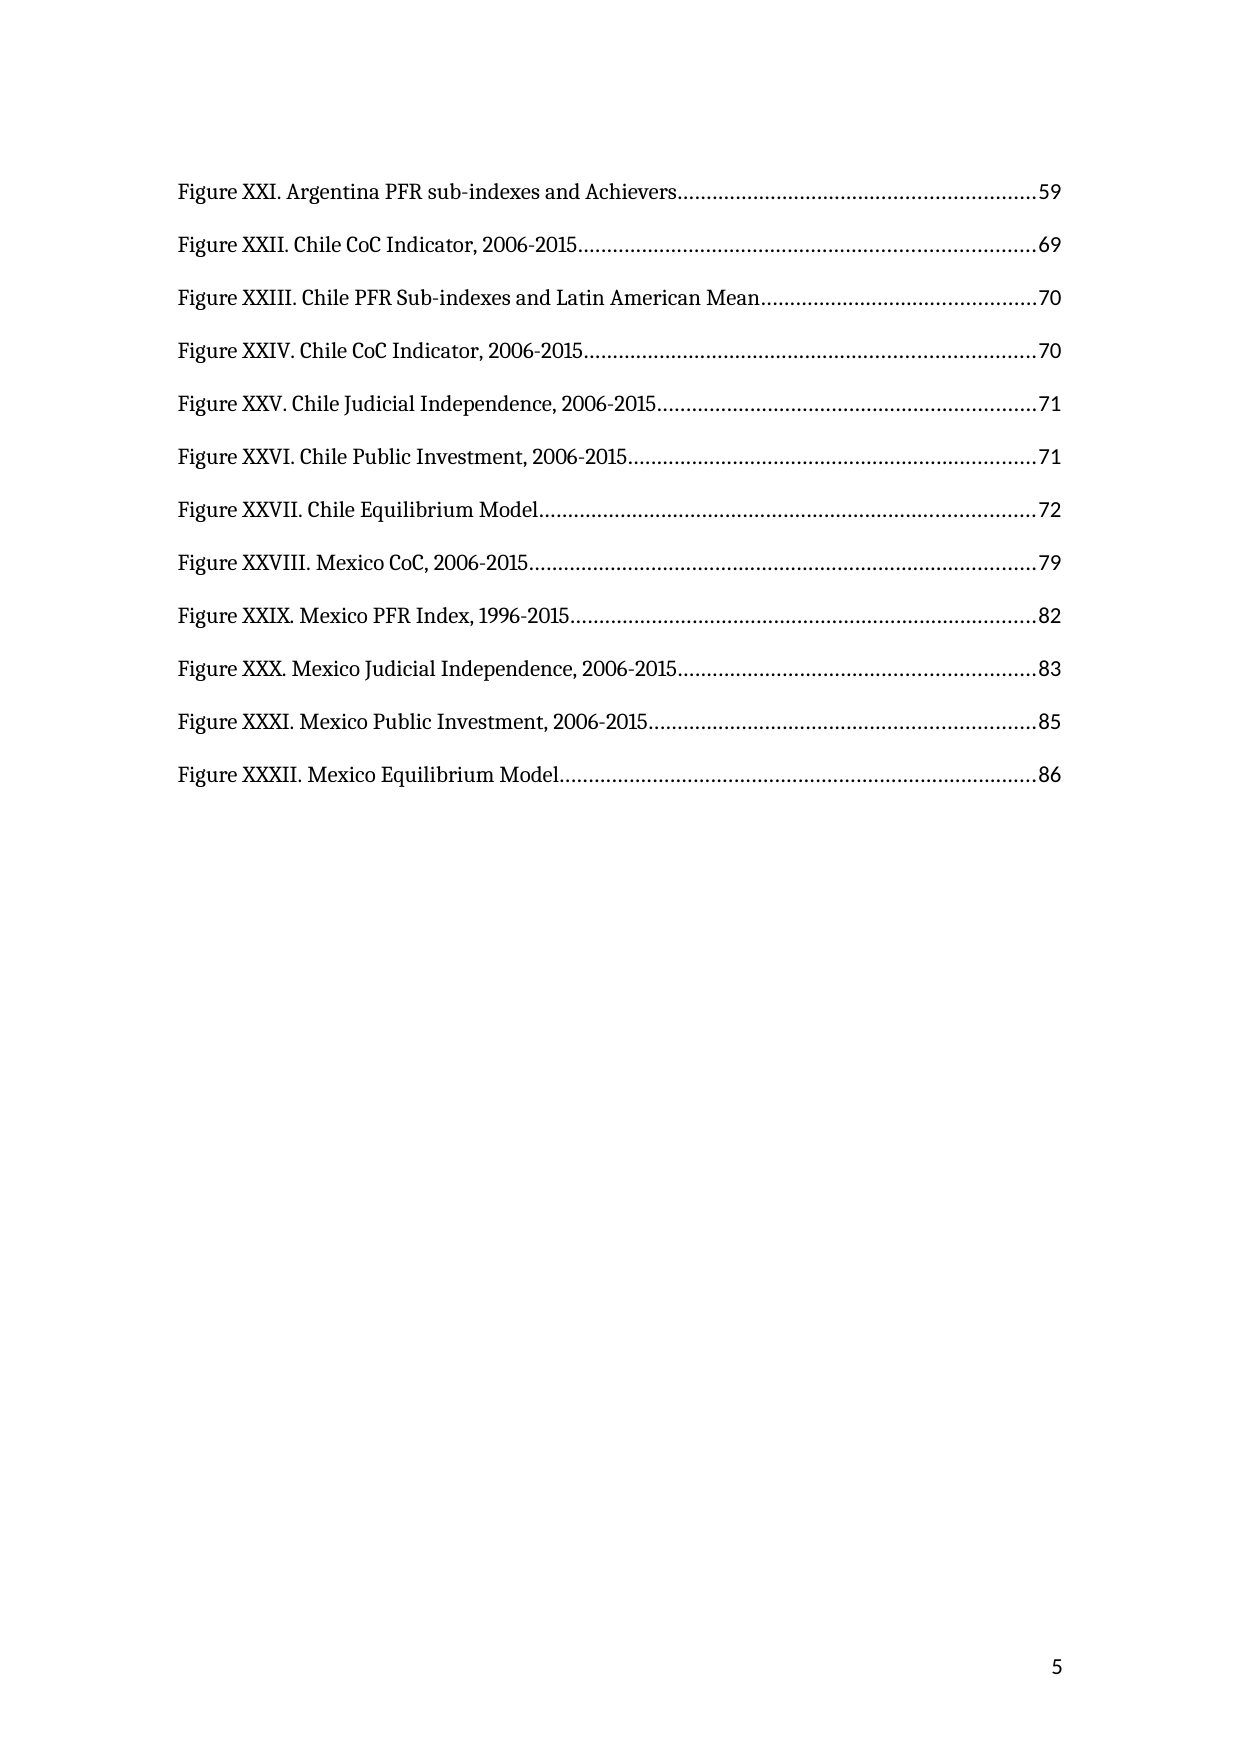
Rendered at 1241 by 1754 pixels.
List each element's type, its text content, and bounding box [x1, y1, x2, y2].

text Figure XXIII. Chile PFR Sub-indexes and Latin American Mean 70 [177, 283, 1063, 311]
text Figure XXVII. Chile Equilibrium Model 72 [177, 495, 1063, 523]
text Figure XXVIII. Mexico CoC, 2006-2015 79 [177, 548, 1063, 576]
text Figure XXIX. Mexico PFR Index, 1996-2015 82 [177, 601, 1063, 629]
text Figure XXVI. Chile Public Investment, 2006-2015 71 [177, 442, 1063, 470]
text Figure XXII. Chile CoC Indicator, 2006-2015 69 [177, 230, 1063, 258]
text Figure XXV. Chile Judicial Independence, 2006-2015 71 [177, 389, 1063, 417]
text Figure XXI. Argentina PFR sub-indexes and Achievers 59 [177, 177, 1063, 205]
text Figure XXIV. Chile CoC Indicator, 2006-2015 70 [177, 336, 1063, 364]
text Figure XXXI. Mexico Public Investment, 2006-2015 85 [177, 707, 1063, 735]
text Figure XXX. Mexico Judicial Independence, 2006-2015 83 [177, 654, 1063, 682]
text Figure XXXII. Mexico Equilibrium Model 86 [177, 760, 1063, 788]
